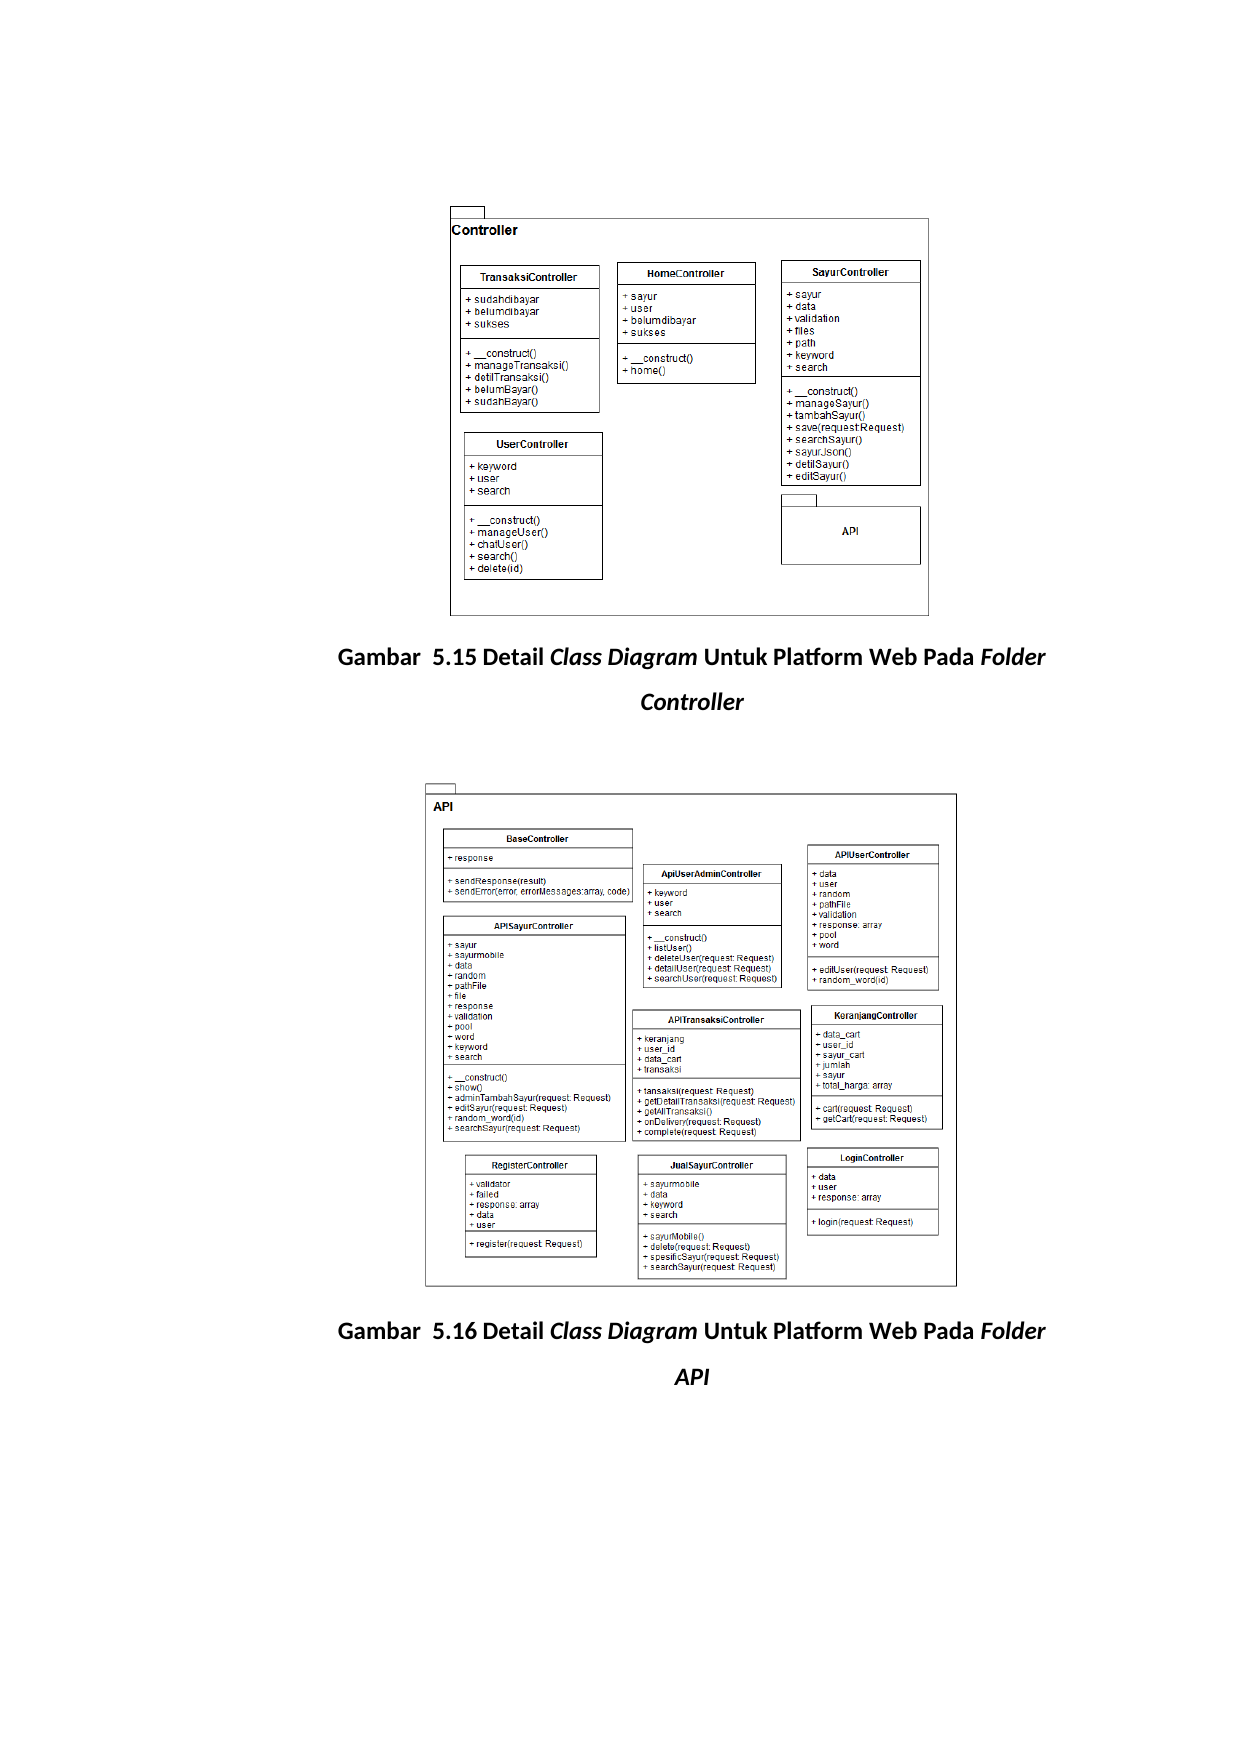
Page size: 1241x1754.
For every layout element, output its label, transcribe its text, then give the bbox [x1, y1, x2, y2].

subtitle Gambar 5.16 Detail Class Diagram Untuk Platform Web Pada Folder API [321, 1315, 1064, 1391]
picture [445, 206, 939, 626]
picture [416, 777, 968, 1300]
subtitle Gambar 5.15 Detail Class Diagram Untuk Platform Web Pada Folder Controller [321, 641, 1064, 717]
